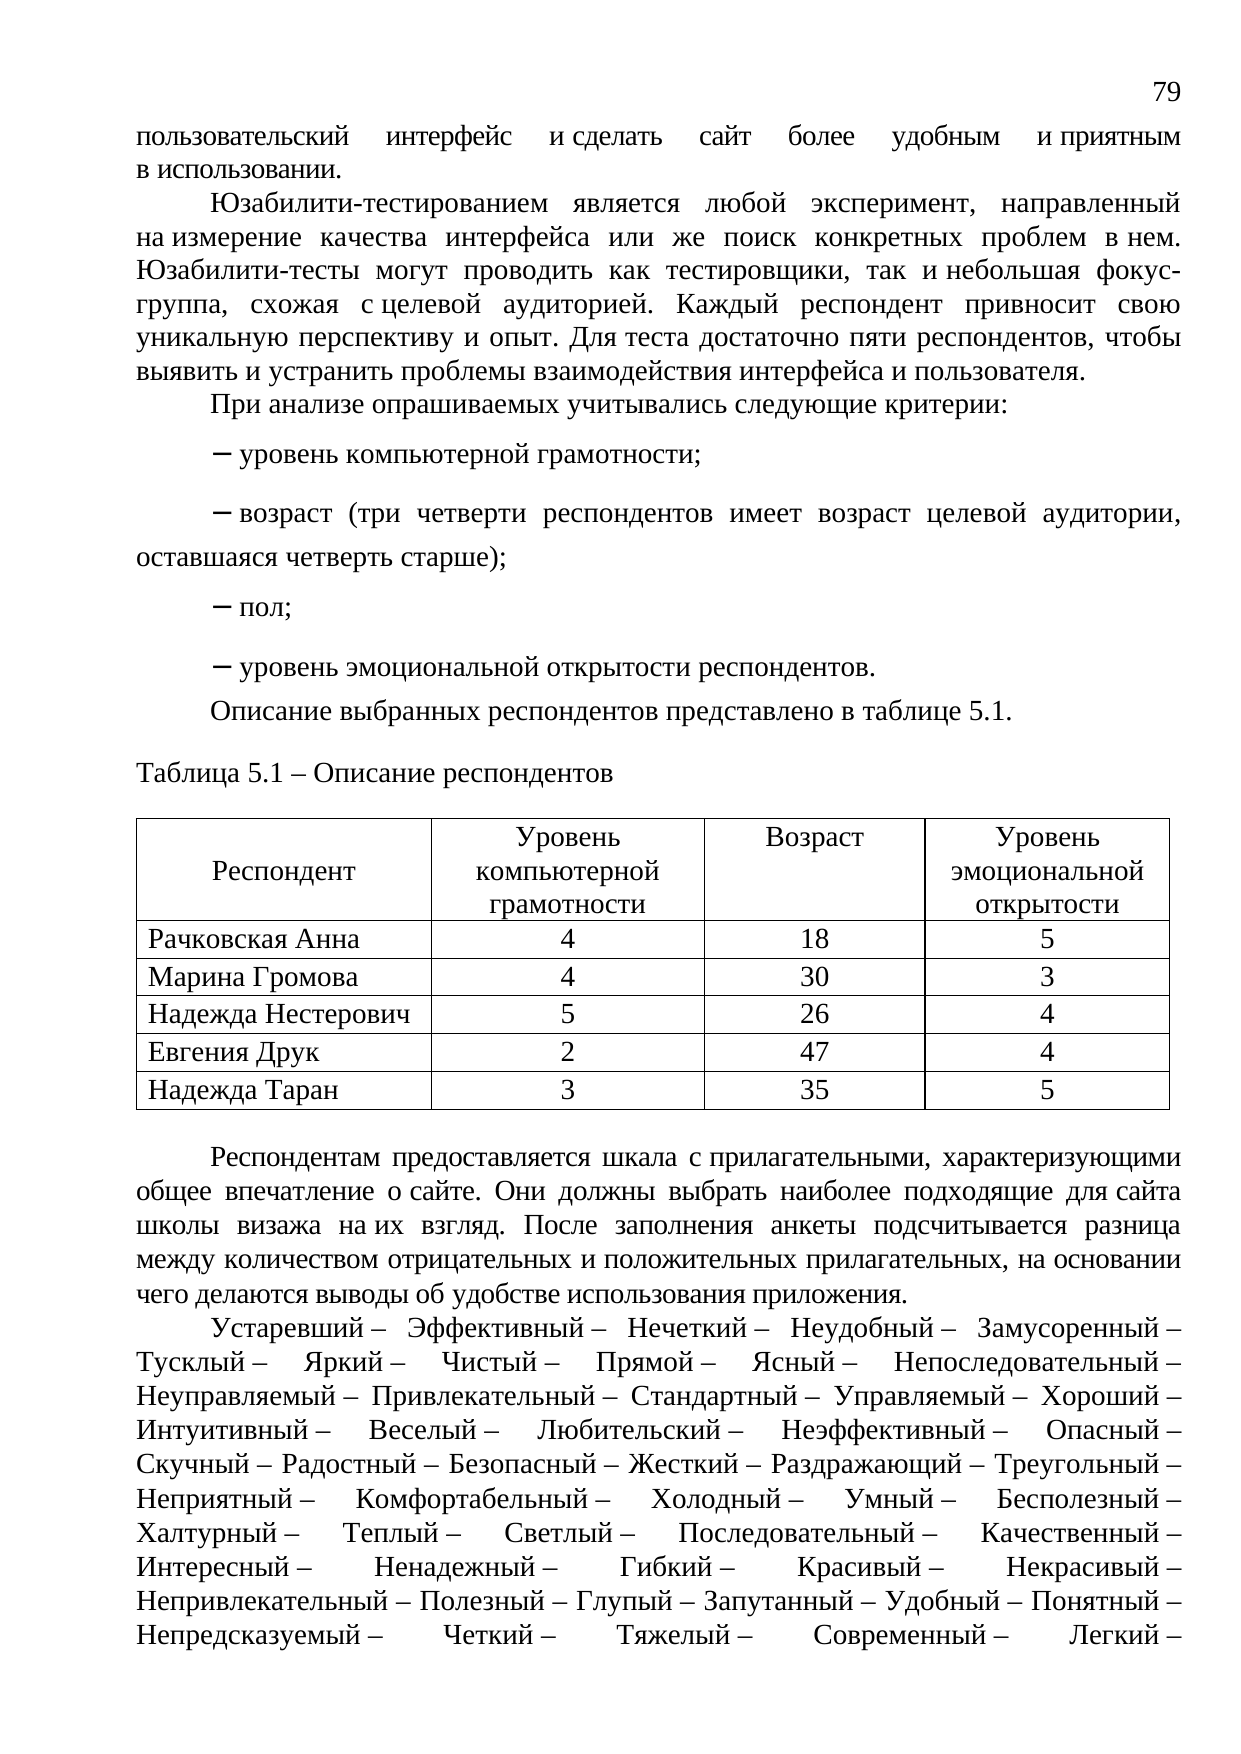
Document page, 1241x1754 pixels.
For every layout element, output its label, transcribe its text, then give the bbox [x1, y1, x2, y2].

table_cell Надежда Нестерович [137, 996, 431, 1033]
text Таблица 5.1 – Описание респондентов [136, 755, 1181, 789]
text Описание выбранных респондентов представлено в таблице 5.1. [136, 693, 1181, 726]
table_cell 26 [705, 996, 924, 1033]
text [136, 118, 1181, 185]
table_header Респондент [137, 819, 431, 920]
table_cell Евгения Друк [137, 1034, 431, 1071]
table_header Уровень эмоциональной открытости [926, 819, 1169, 920]
table_cell 4 [432, 959, 704, 995]
table_cell 5 [926, 921, 1169, 958]
table_header Возраст [705, 819, 924, 920]
table_cell 5 [432, 996, 704, 1033]
table_cell 4 [926, 1034, 1169, 1071]
table_cell 4 [926, 996, 1169, 1033]
table_cell Марина Громова [137, 959, 431, 995]
table_cell Надежда Таран [137, 1072, 431, 1109]
table_cell 3 [926, 959, 1169, 995]
table_cell 18 [705, 921, 924, 958]
table_cell 47 [705, 1034, 924, 1071]
table_cell 35 [705, 1072, 924, 1109]
list пол; [136, 573, 1181, 633]
text Респондентам предоставляется шкала с прилагательными, характеризующими общее впечатление о сайте. Они должны выбрать наиболее подходящие для сайта школы визажа на их взгляд. После заполнения анкеты подсчитывается разница между количеством отрицательных и положительных прилагательных, на основании чего делаются выводы об удобстве использования приложения. [136, 1139, 1181, 1309]
table_cell 30 [705, 959, 924, 995]
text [136, 1310, 1181, 1651]
table_cell 4 [432, 921, 704, 958]
text При анализе опрашиваемых учитывались следующие критерии: [136, 386, 1181, 420]
table_cell 5 [926, 1072, 1169, 1109]
table_header Уровень компьютерной грамотности [432, 819, 704, 920]
list возраст (три четверти респондентов имеет возраст целевой аудитории, оставшаяся четверть старше); [136, 480, 1181, 573]
table_cell Рачковская Анна [137, 921, 431, 958]
list уровень компьютерной грамотности; [136, 420, 1181, 480]
list уровень эмоциональной открытости респондентов. [136, 633, 1181, 693]
text Юзабилити-тестированием является любой эксперимент, направленный на измерение качества интерфейса или же поиск конкретных проблем в нем. Юзабилити-тесты могут проводить как тестировщики, так и небольшая фокус-группа, схожая с целевой аудиторией. Каждый респондент привносит свою уникальную перспективу и опыт. Для теста достаточно пяти респондентов, чтобы выявить и устранить проблемы взаимодействия интерфейса и пользователя. [136, 185, 1181, 386]
table_cell 3 [432, 1072, 704, 1109]
table_cell 2 [432, 1034, 704, 1071]
